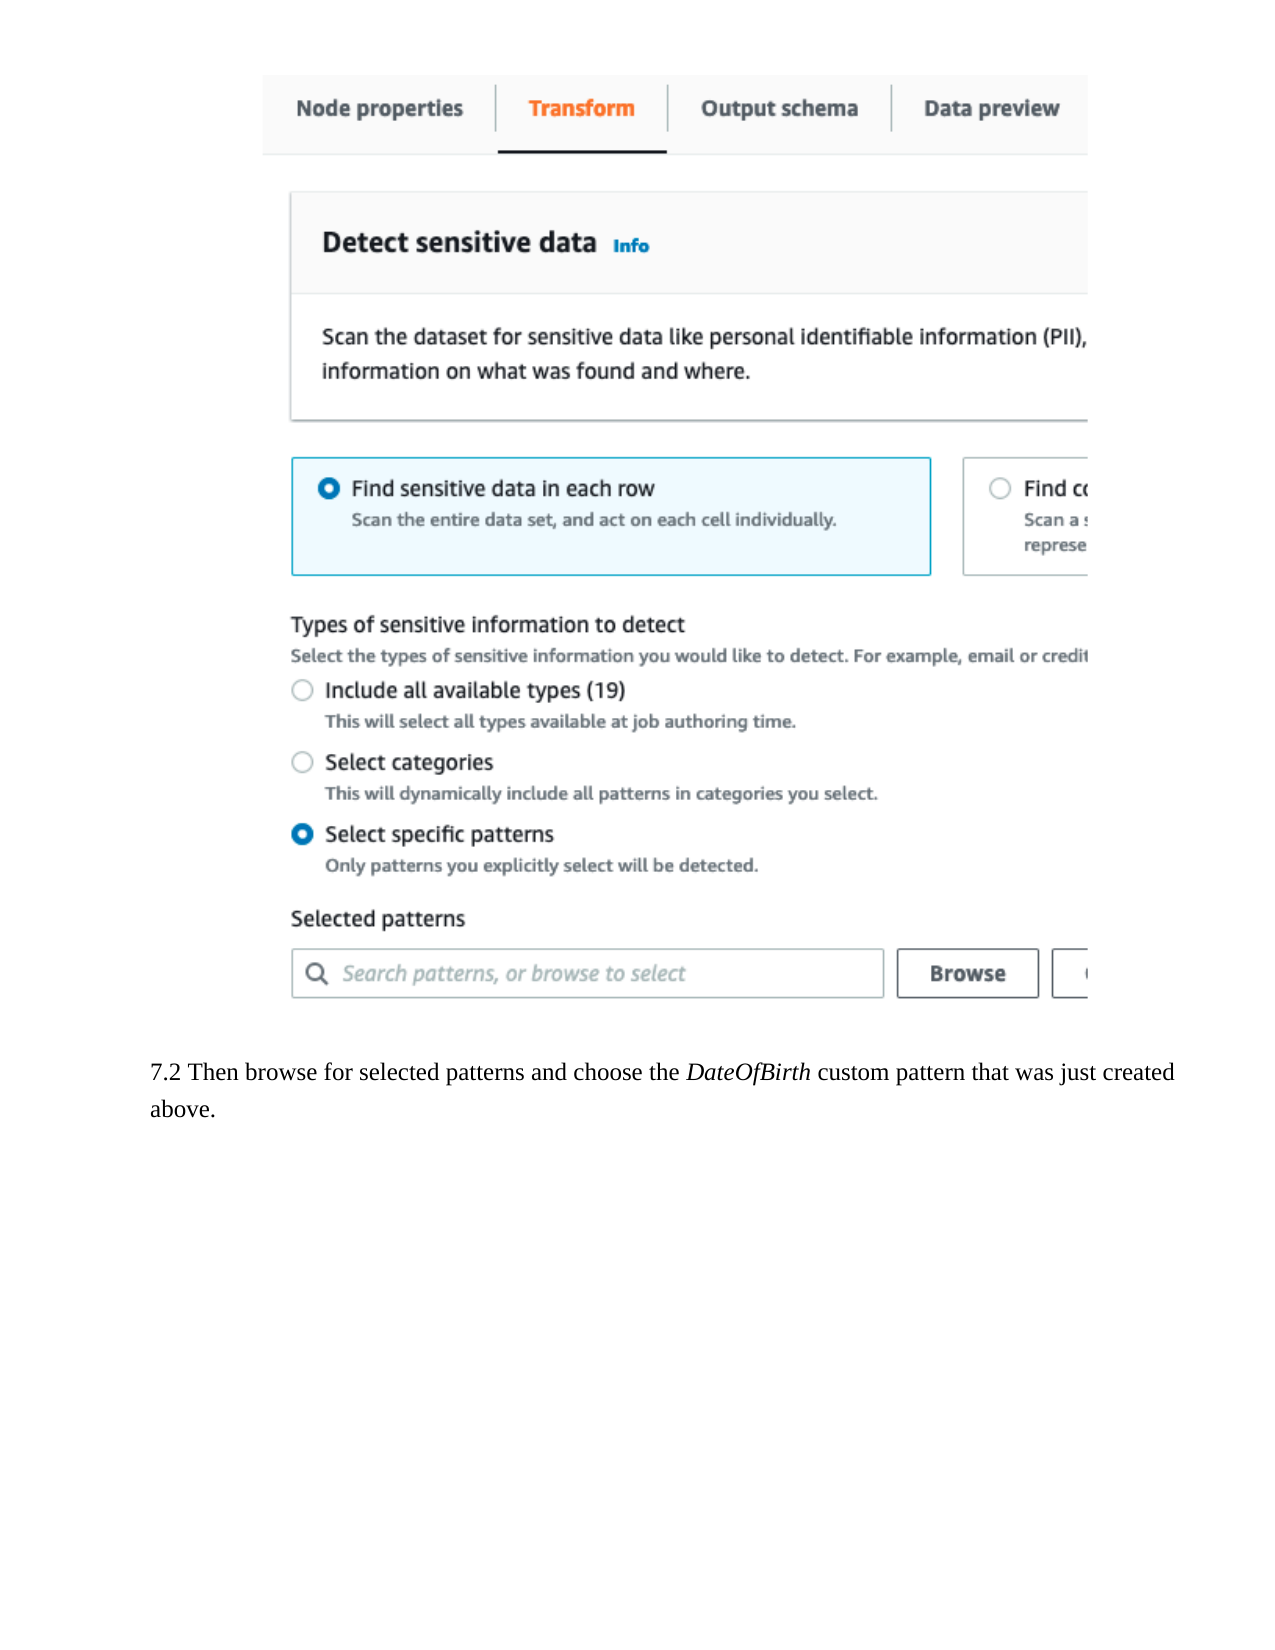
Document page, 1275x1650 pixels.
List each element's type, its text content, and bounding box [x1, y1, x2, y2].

text 7.2 Then browse for selected patterns and choose the DateOfBirth custom pattern that was just created above. [150, 1048, 1200, 1123]
picture [262, 75, 1088, 1019]
